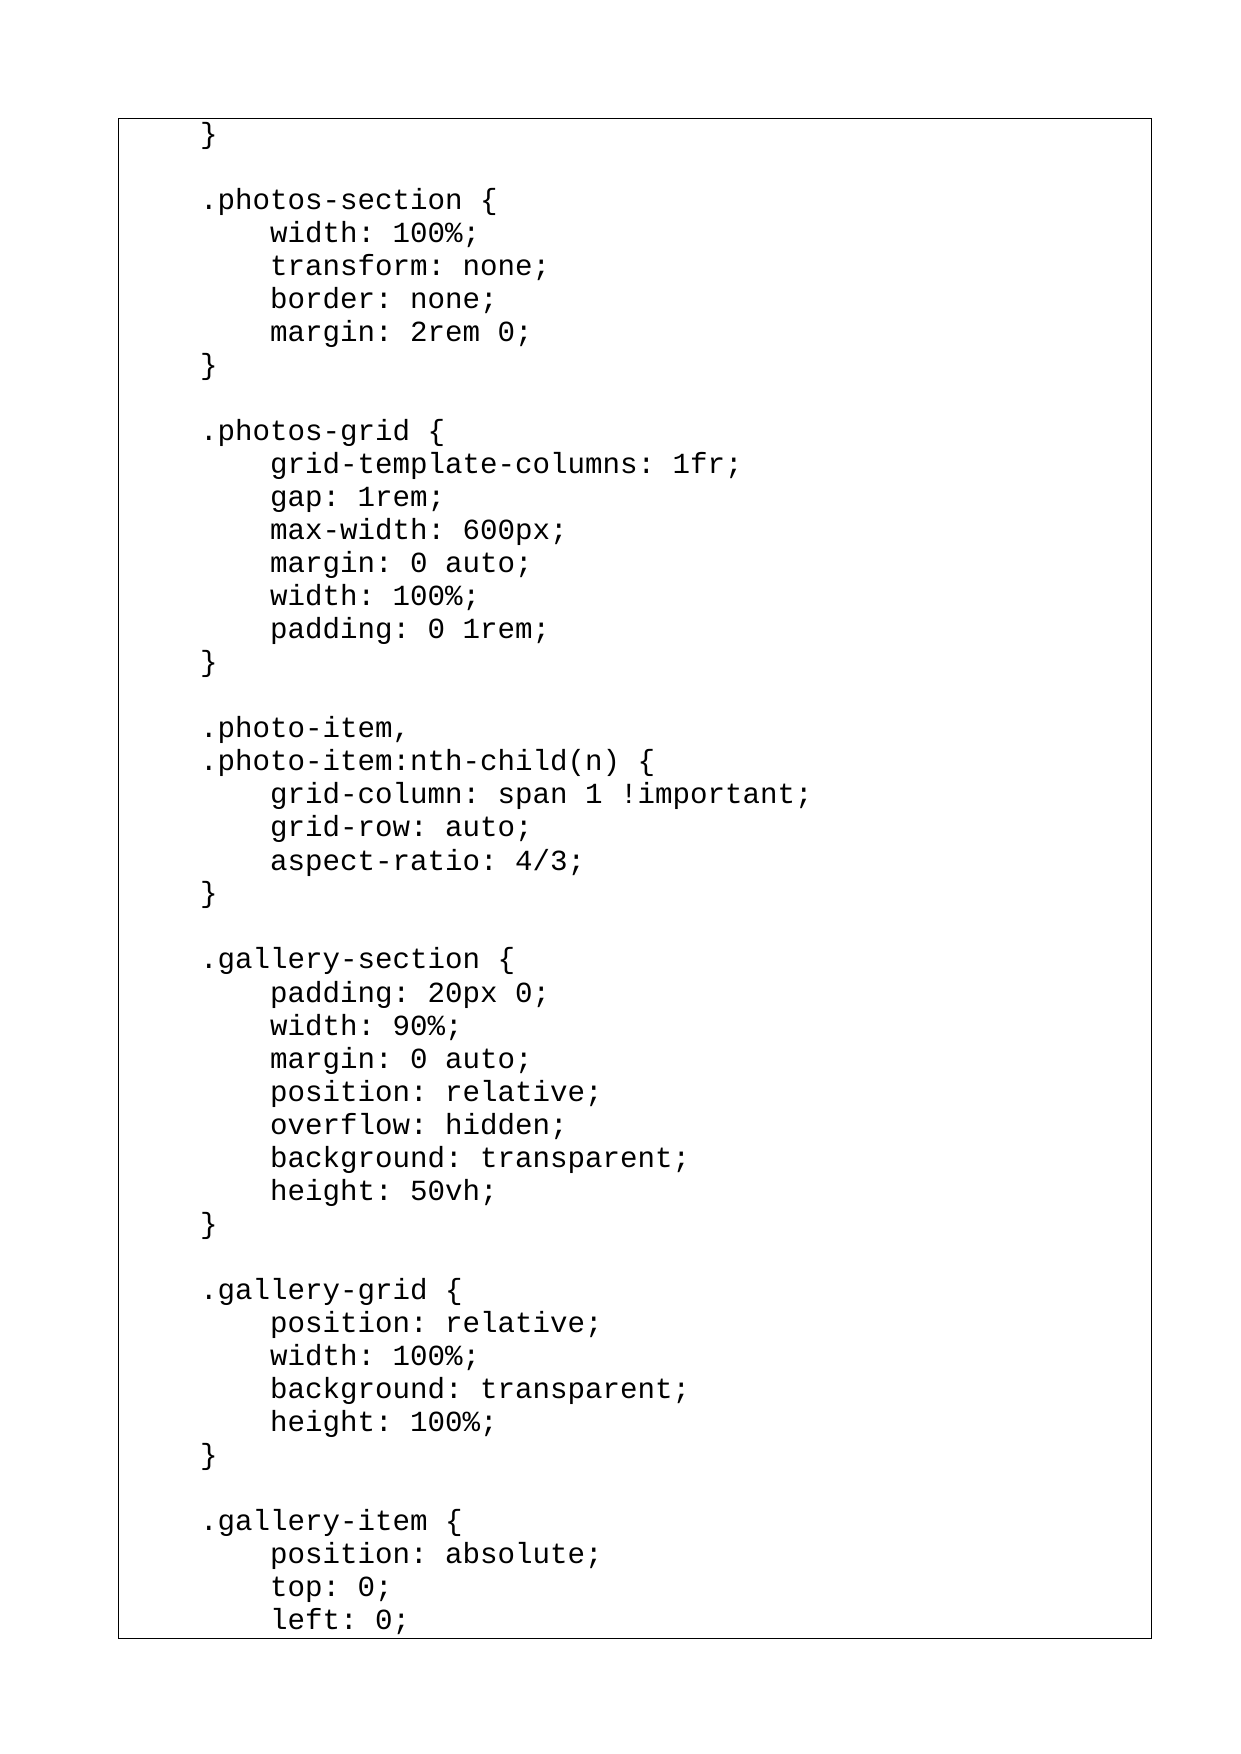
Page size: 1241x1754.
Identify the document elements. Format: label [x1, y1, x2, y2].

table_header [119, 119, 1151, 1638]
